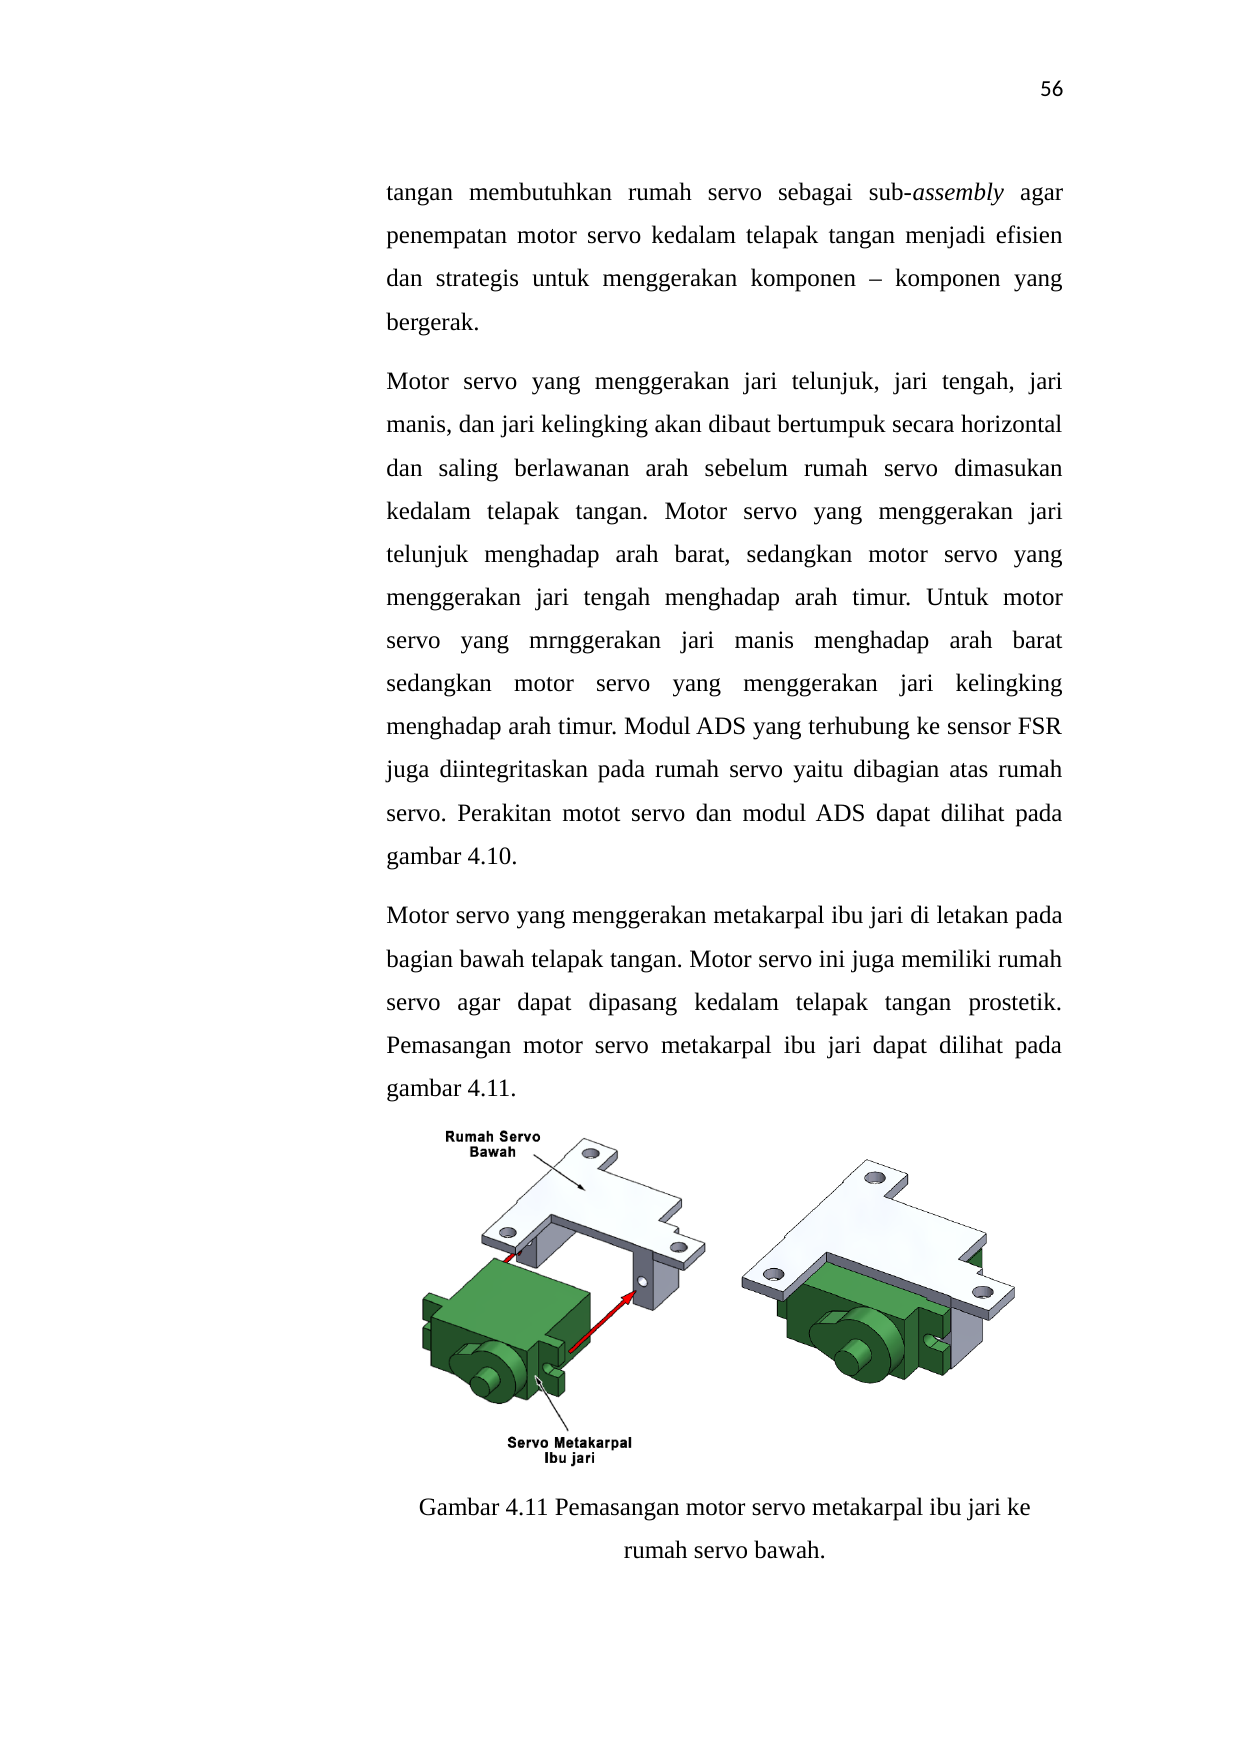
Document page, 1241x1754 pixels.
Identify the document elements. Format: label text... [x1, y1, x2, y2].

picture [406, 1103, 712, 1486]
text Motor servo yang menggerakan metakarpal ibu jari di letakan pada bagian bawah telapak tangan. Motor servo ini juga memiliki rumah servo agar dapat dipasang kedalam telapak tangan prostetik. Pemasangan motor servo metakarpal ibu jari dapat dilihat pada gambar 4.11. [386, 901, 1063, 1102]
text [386, 177, 1063, 335]
picture [726, 1102, 1030, 1477]
text Gambar 4.11 Pemasangan motor servo metakarpal ibu jari ke rumah servo bawah. [386, 1492, 1063, 1563]
text Motor servo yang menggerakan jari telunjuk, jari tengah, jari manis, dan jari kelingking akan dibaut bertumpuk secara horizontal dan saling berlawanan arah sebelum rumah servo dimasukan kedalam telapak tangan. Motor servo yang menggerakan jari telunjuk menghadap arah barat, sedangkan motor servo yang menggerakan jari tengah menghadap arah timur. Untuk motor servo yang mrnggerakan jari manis menghadap arah barat sedangkan motor servo yang menggerakan jari kelingking menghadap arah timur. Modul ADS yang terhubung ke sensor FSR juga diintegritaskan pada rumah servo yaitu dibagian atas rumah servo. Perakitan motot servo dan modul ADS dapat dilihat pada gambar 4.10. [386, 366, 1063, 869]
